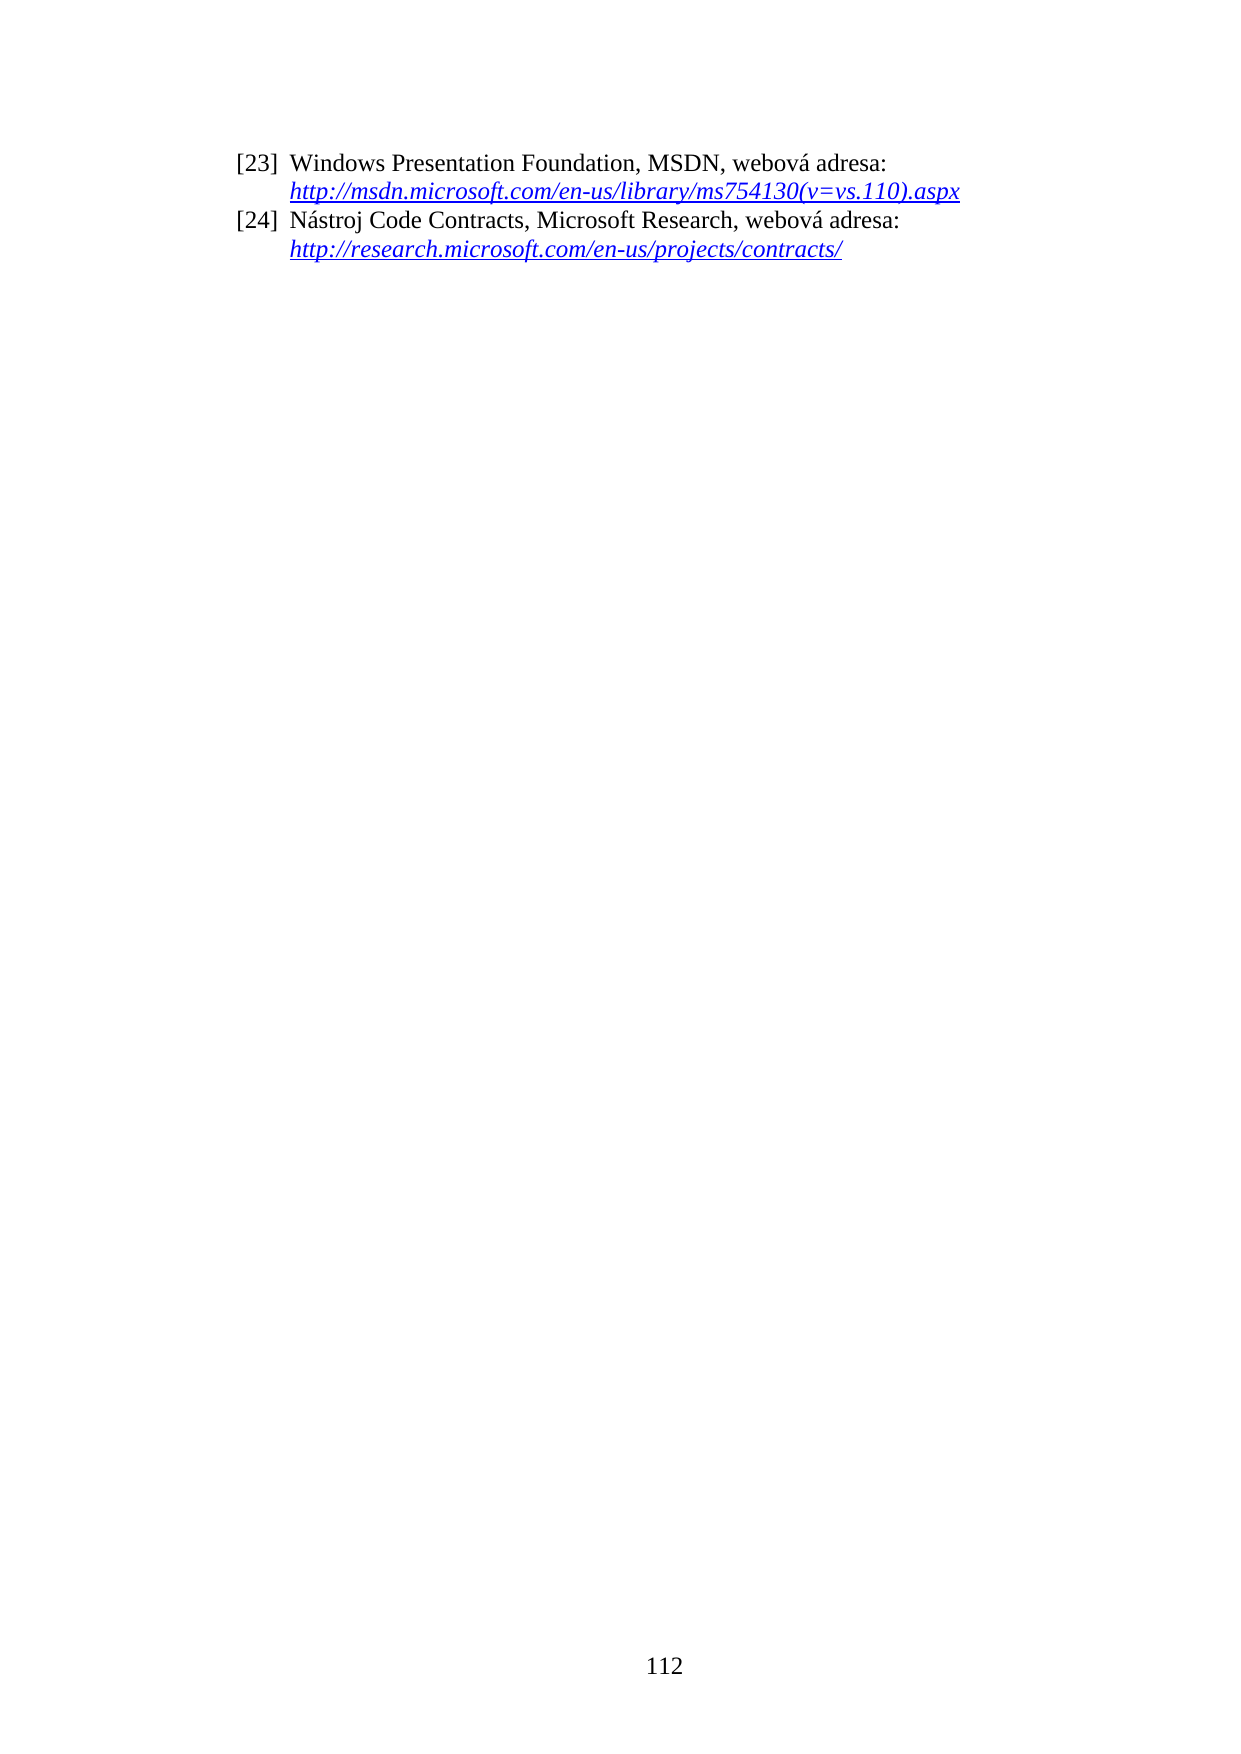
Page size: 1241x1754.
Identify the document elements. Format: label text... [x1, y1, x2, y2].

text http://msdn.microsoft.com/en-us/library/ms754130(v=vs.110).aspx [289, 176, 1092, 205]
text Nástroj Code Contracts, Microsoft Research, webová adresa: [236, 205, 1092, 234]
text http://research.microsoft.com/en-us/projects/contracts/ [289, 234, 1092, 263]
text Windows Presentation Foundation, MSDN, webová adresa: [236, 148, 1092, 176]
